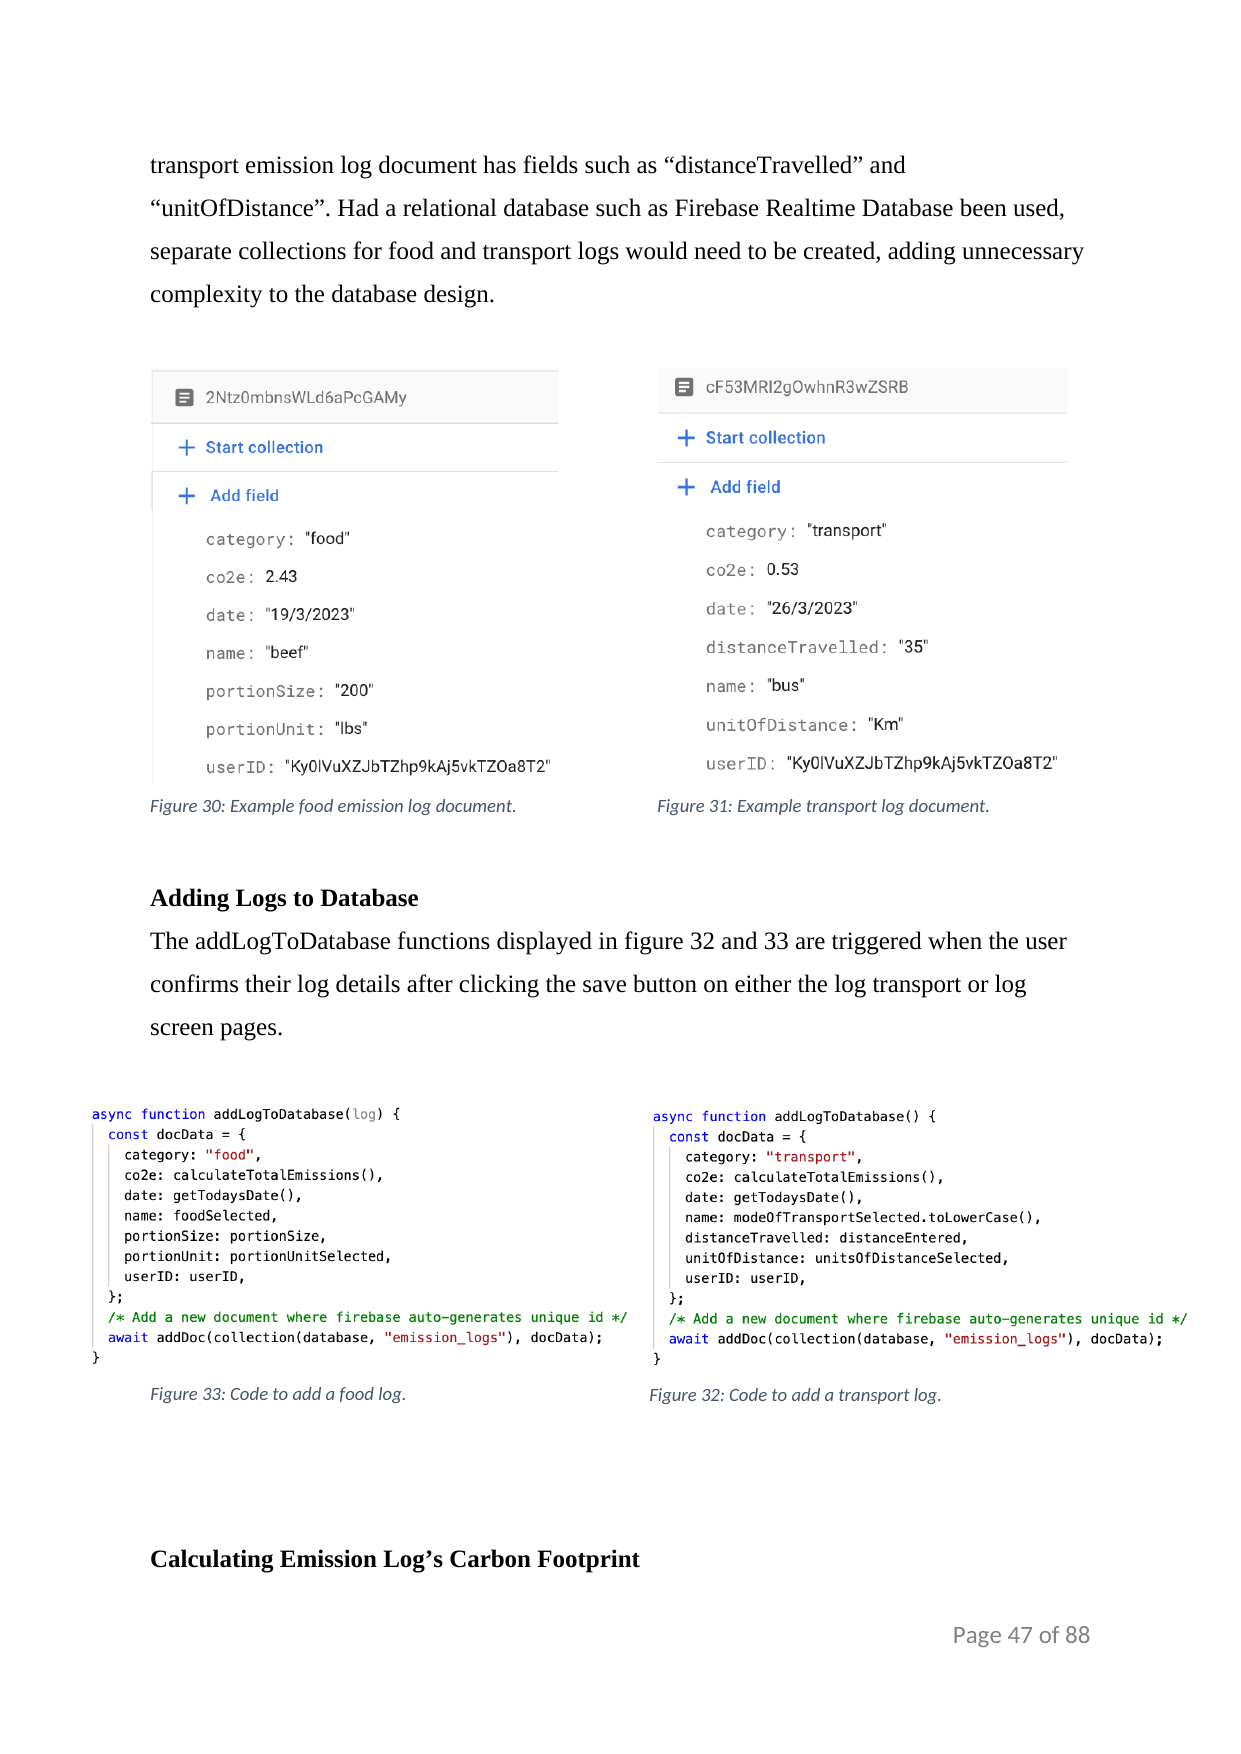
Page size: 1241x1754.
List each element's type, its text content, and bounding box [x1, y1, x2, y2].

picture [85, 1103, 627, 1368]
picture [657, 368, 1068, 784]
text Adding Logs to Database [150, 883, 1090, 912]
text Calculating Emission Log’s Carbon Footprint [150, 1544, 1090, 1573]
picture [150, 368, 559, 783]
picture [648, 1104, 1188, 1373]
text The addLogToDatabase functions displayed in figure 32 and 33 are triggered when the user confirms their log details after clicking the save button on either the log transport or log screen pages. [150, 926, 1090, 1041]
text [150, 150, 1090, 308]
